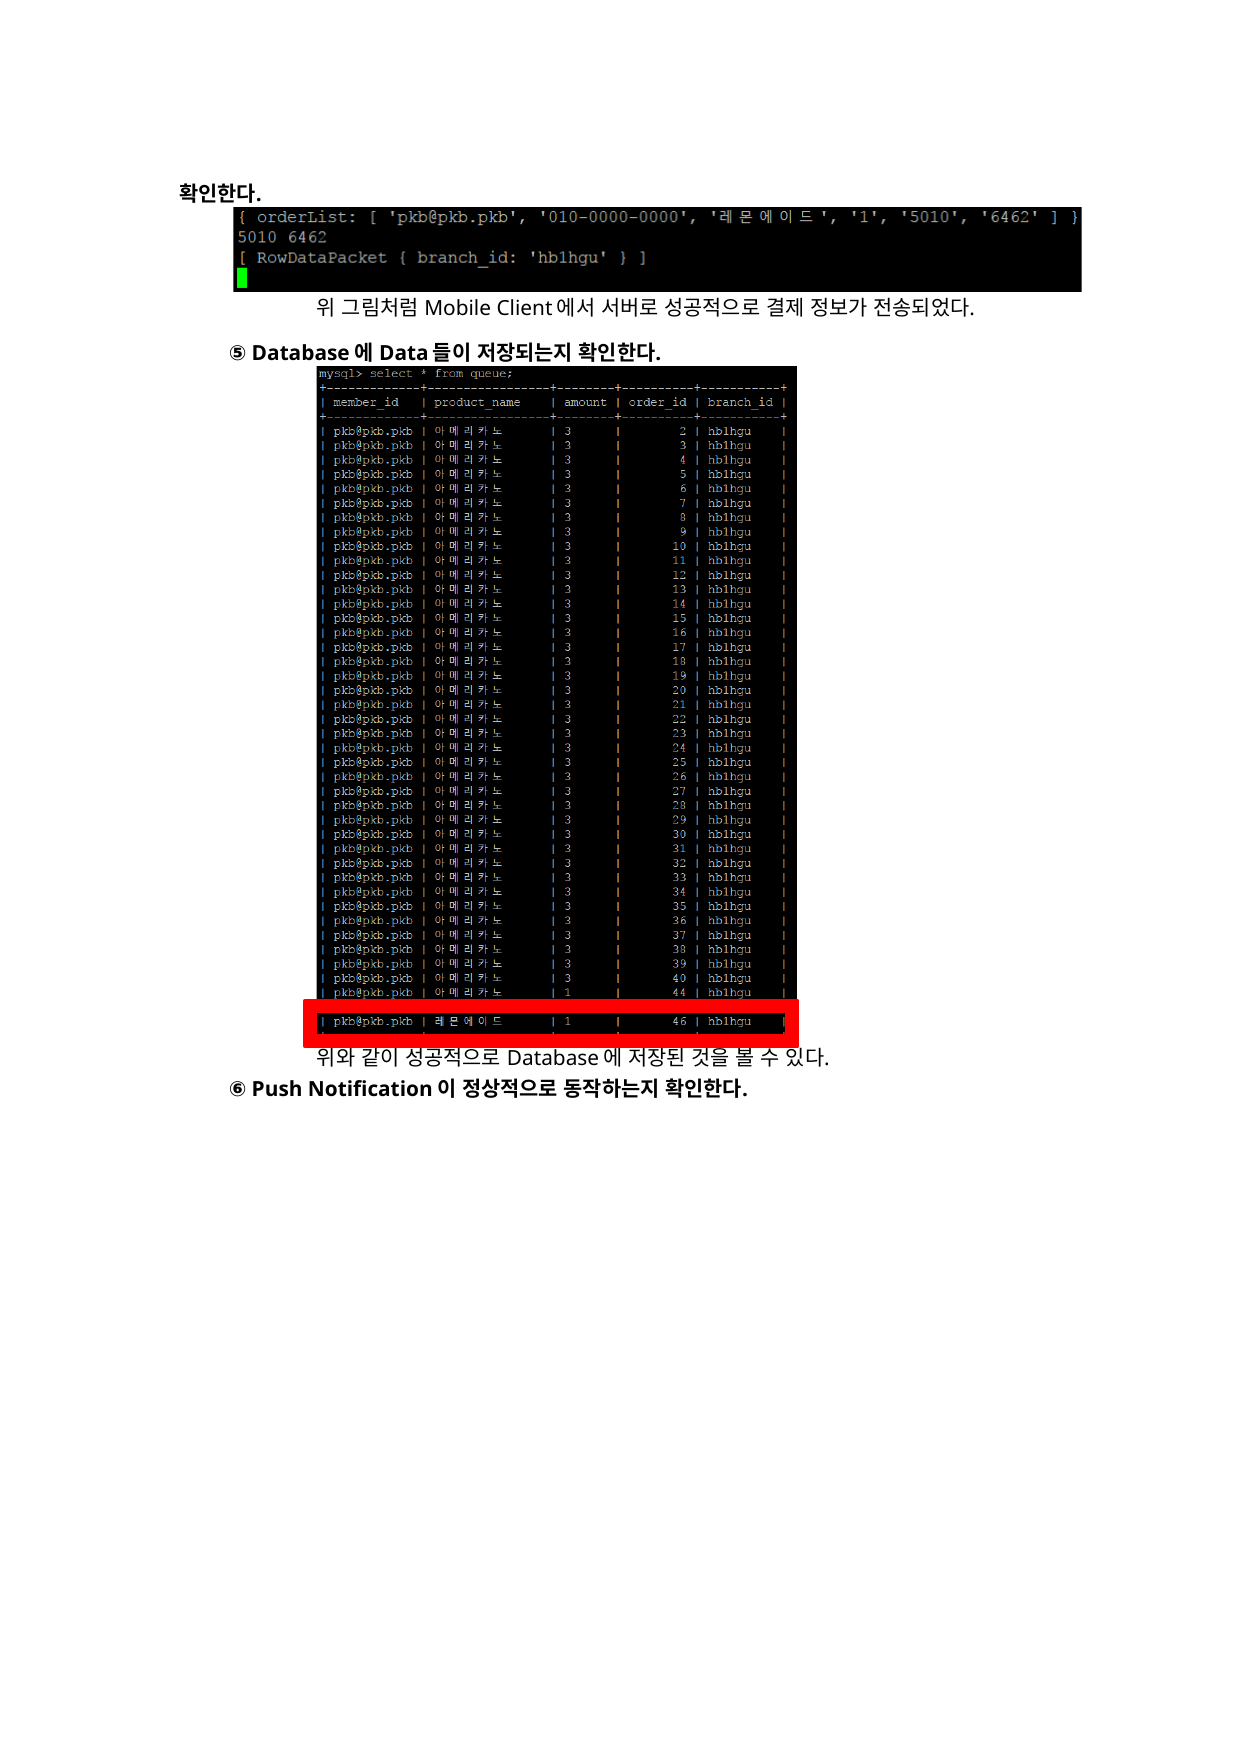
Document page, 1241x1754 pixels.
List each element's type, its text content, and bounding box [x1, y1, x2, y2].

text ⑤ Database에 Data들이 저장되는지 확인한다. [179, 336, 1090, 366]
picture [316, 366, 797, 999]
text ④ Mobile Client로부터 Server에 data가 전송되는지 확인한다. [179, 177, 1090, 207]
picture [317, 1013, 785, 1034]
text ⑥ Push Notification이 정상적으로 동작하는지 확인한다. [179, 1072, 1090, 1102]
text 위와 같이 성공적으로 Database에 저장된 것을 볼 수 있다. [179, 1041, 1090, 1072]
picture [233, 207, 1082, 292]
